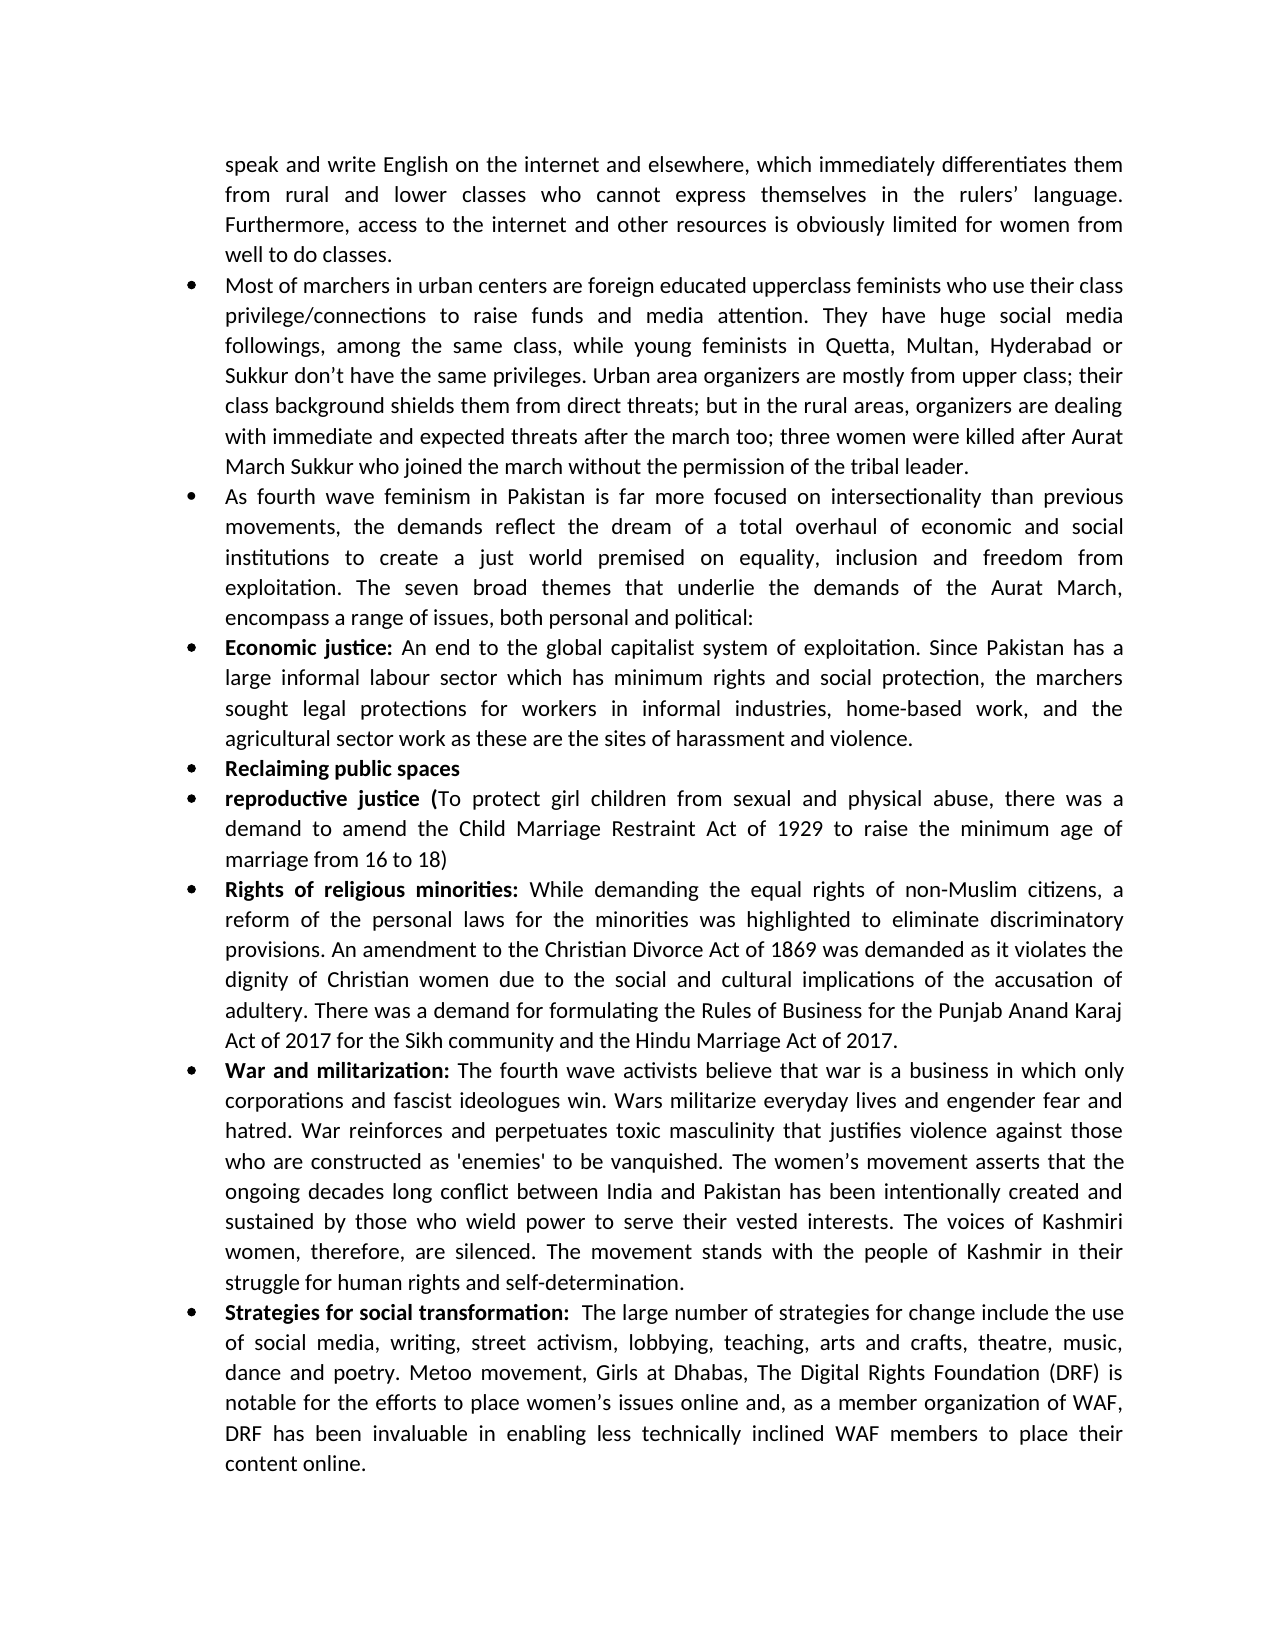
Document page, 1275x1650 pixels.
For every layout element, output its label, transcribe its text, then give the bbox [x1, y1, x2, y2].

list Most of marchers in urban centers are foreign educated upperclass feminists who use their class privilege/connections to raise funds and media attention. They have huge social media followings, among the same class, while young feminists in Quetta, Multan, Hyderabad or Sukkur don’t have the same privileges. Urban area organizers are mostly from upper class; their class background shields them from direct threats; but in the rural areas, organizers are dealing with immediate and expected threats after the march too; three women were killed after Aurat March Sukkur who joined the march without the permission of the tribal leader. [187, 271, 1125, 480]
list Strategies for social transformation: The large number of strategies for change include the use of social media, writing, street activism, lobbying, teaching, arts and crafts, theatre, music, dance and poetry. Metoo movement, Girls at Dhabas, The Digital Rights Foundation (DRF) is notable for the efforts to place women’s issues online and, as a member organization of WAF, DRF has been invaluable in enabling less technically inclined WAF members to place their content online. [187, 1298, 1125, 1477]
list As fourth wave feminism in Pakistan is far more focused on intersectionality than previous movements, the demands reflect the dream of a total overhaul of economic and social institutions to create a just world premised on equality, inclusion and freedom from exploitation. The seven broad themes that underlie the demands of the Aurat March, encompass a range of issues, both personal and political: [187, 482, 1125, 631]
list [187, 150, 1125, 269]
list reproductive justice (To protect girl children from sexual and physical abuse, there was a demand to amend the Child Marriage Restraint Act of 1929 to raise the minimum age of marriage from 16 to 18) [187, 784, 1125, 873]
list Reclaiming public spaces [187, 754, 1125, 782]
list War and militarization: The fourth wave activists believe that war is a business in which only corporations and fascist ideologues win. Wars militarize everyday lives and engender fear and hatred. War reinforces and perpetuates toxic masculinity that justifies violence against those who are constructed as 'enemies' to be vanquished. The women’s movement asserts that the ongoing decades long conflict between India and Pakistan has been intentionally created and sustained by those who wield power to serve their vested interests. The voices of Kashmiri women, therefore, are silenced. The movement stands with the people of Kashmir in their struggle for human rights and self-determination. [187, 1056, 1125, 1296]
list Economic justice: An end to the global capitalist system of exploitation. Since Pakistan has a large informal labour sector which has minimum rights and social protection, the marchers sought legal protections for workers in informal industries, home-based work, and the agricultural sector work as these are the sites of harassment and violence. [187, 633, 1125, 752]
list Rights of religious minorities: While demanding the equal rights of non-Muslim citizens, a reform of the personal laws for the minorities was highlighted to eliminate discriminatory provisions. An amendment to the Christian Divorce Act of 1869 was demanded as it violates the dignity of Christian women due to the social and cultural implications of the accusation of adultery. There was a demand for formulating the Rules of Business for the Punjab Anand Karaj Act of 2017 for the Sikh community and the Hindu Marriage Act of 2017. [187, 875, 1125, 1054]
